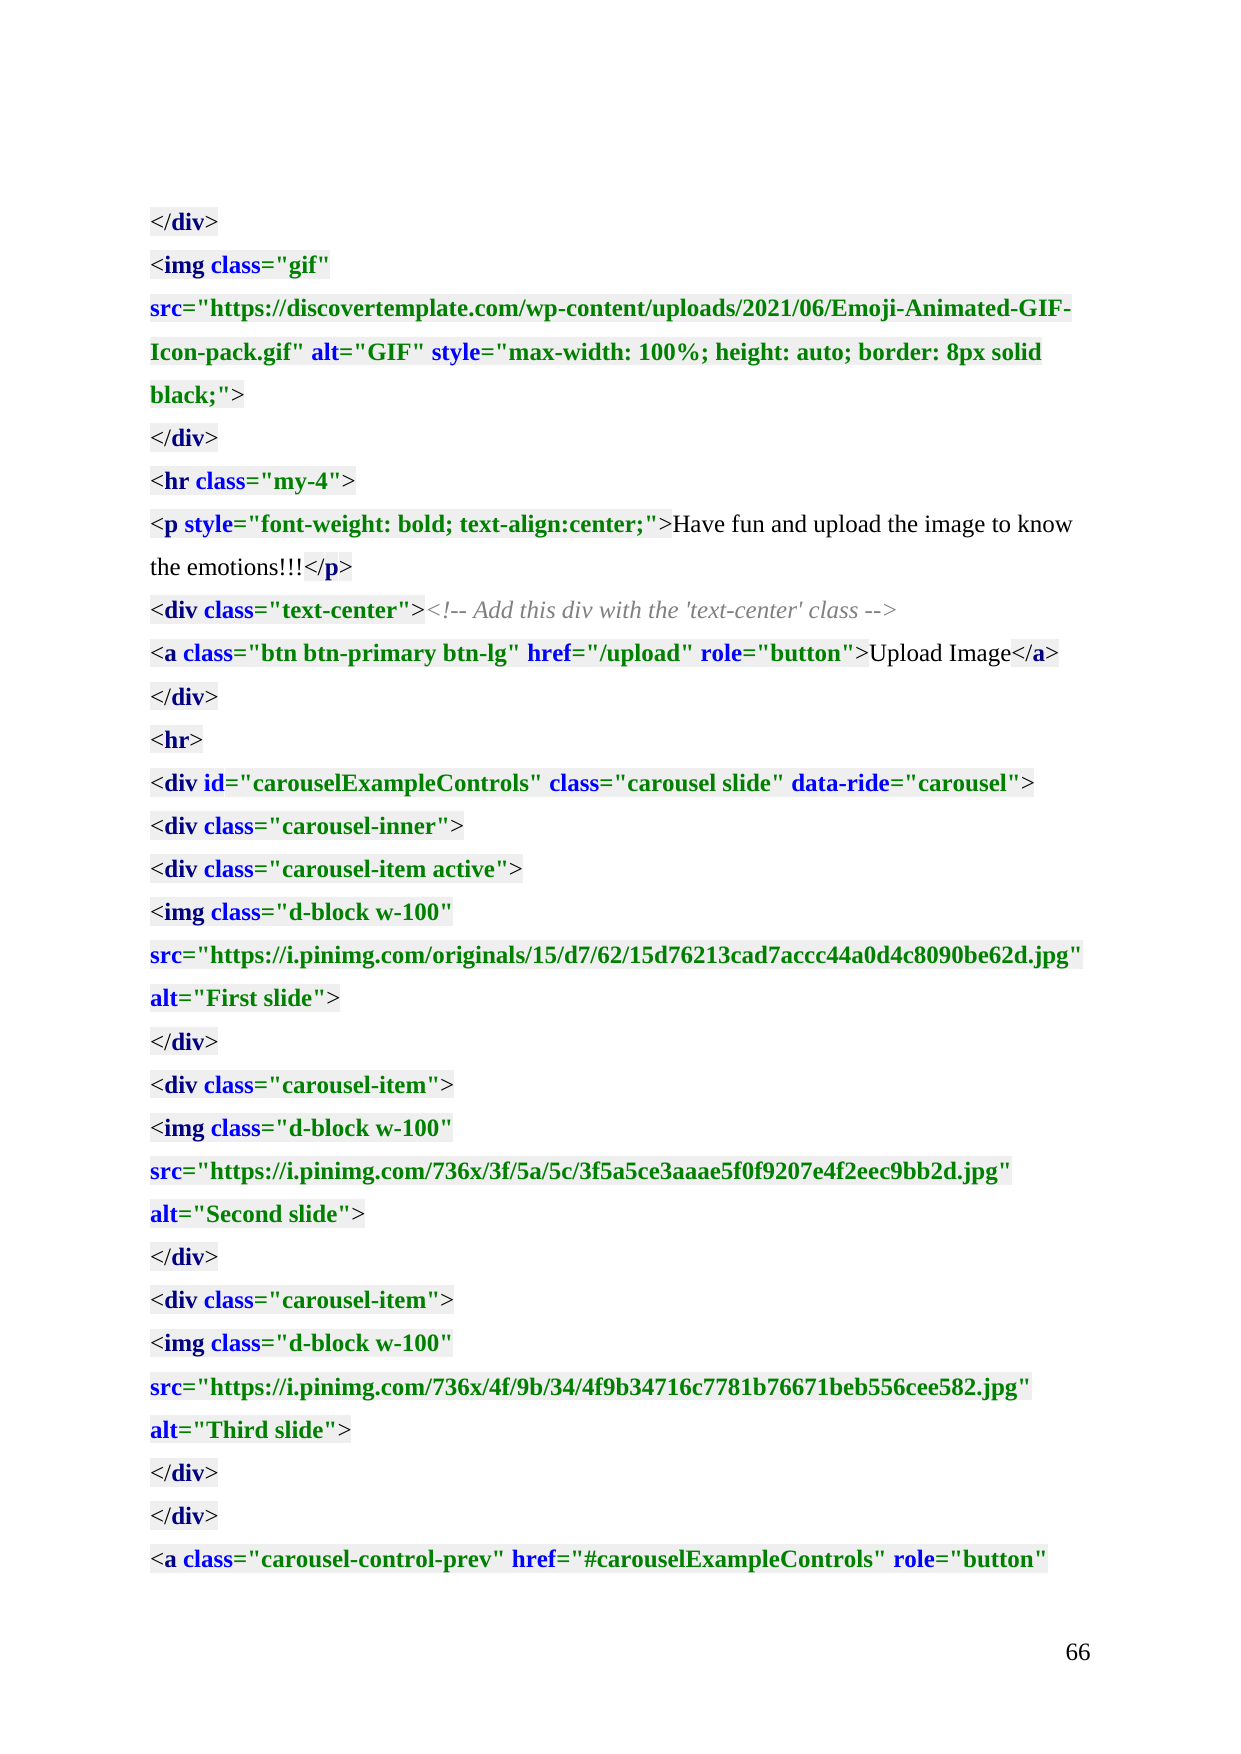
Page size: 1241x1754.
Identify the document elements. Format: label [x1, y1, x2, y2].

text [150, 207, 1090, 1573]
